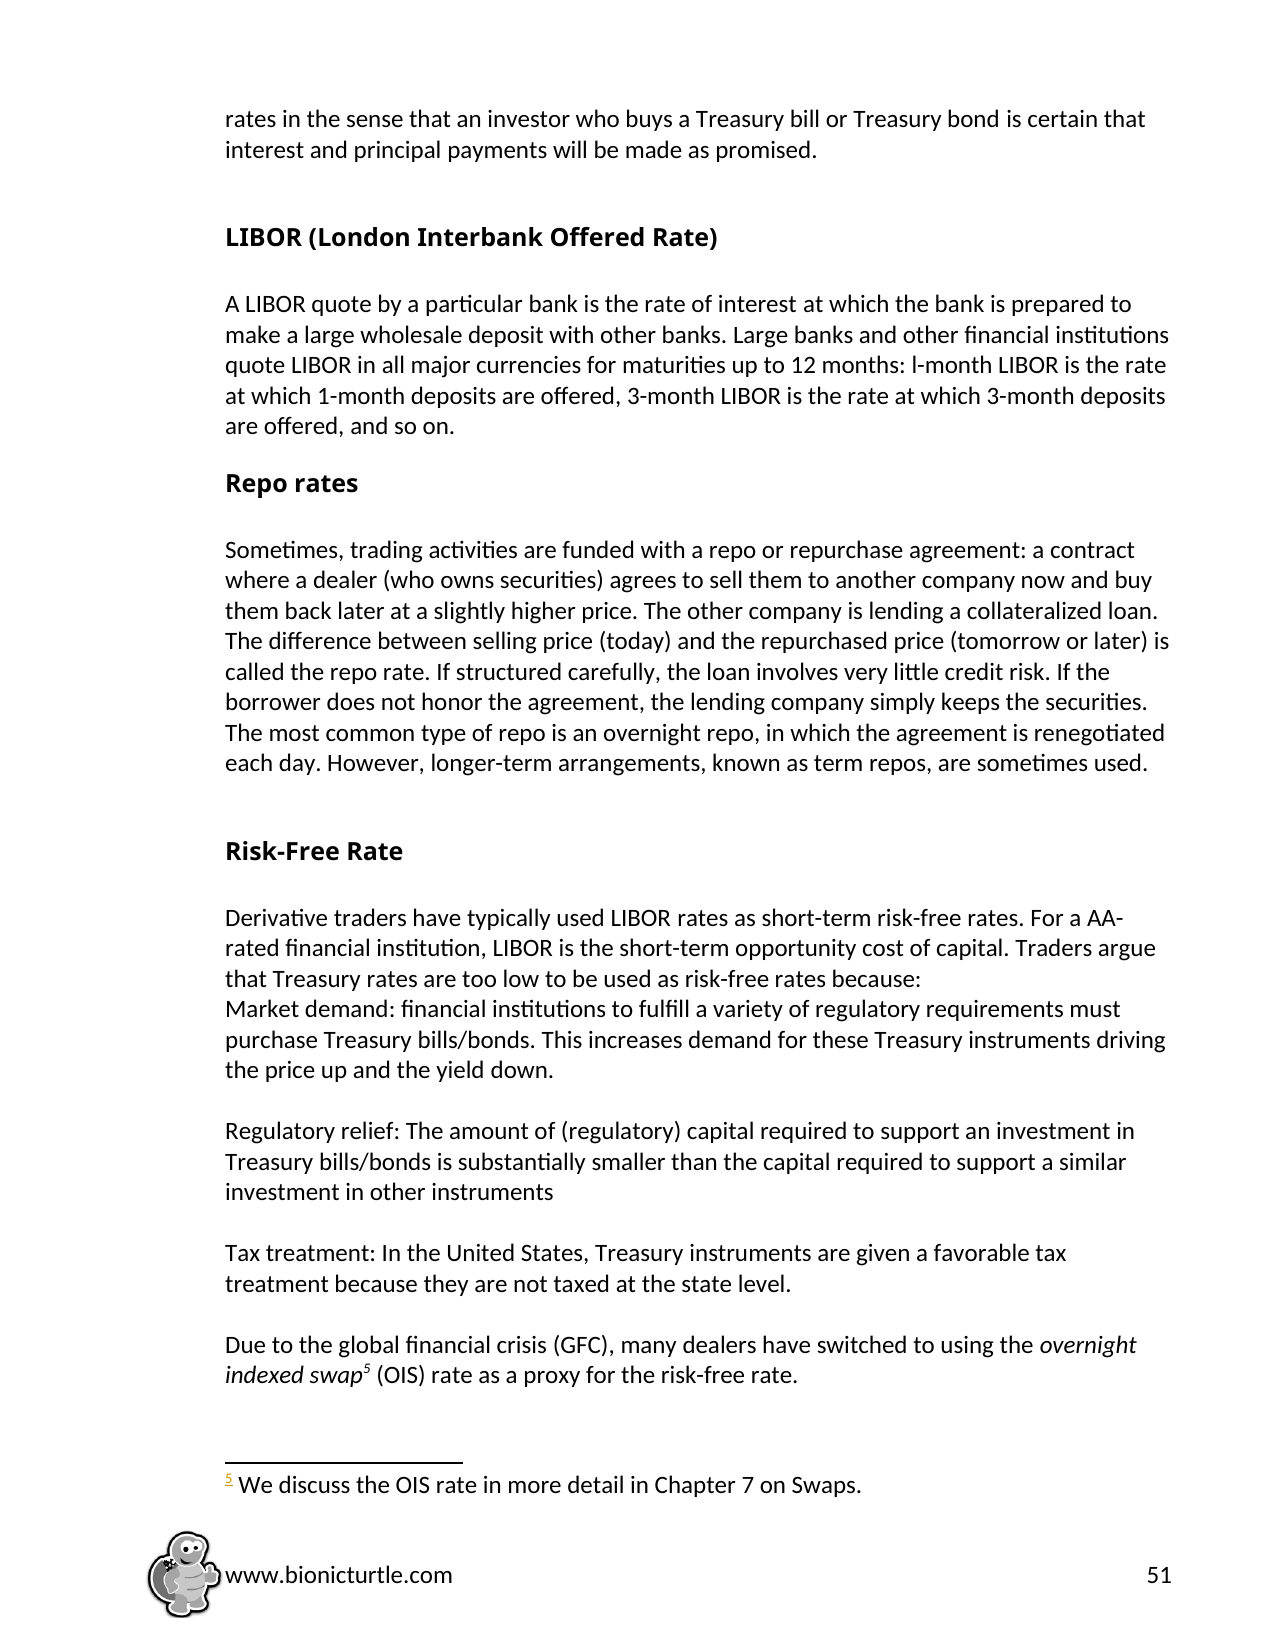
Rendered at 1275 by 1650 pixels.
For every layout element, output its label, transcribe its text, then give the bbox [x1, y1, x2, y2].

subtitle Repo rates [225, 466, 1172, 534]
text Due to the global financial crisis (GFC), many dealers have switched to using the overnight indexed swap (OIS) rate as a proxy for the risk-free rate. [225, 1329, 1172, 1390]
text Tax treatment: In the United States, Treasury instruments are given a favorable tax treatment because they are not taxed at the state level. [225, 1237, 1172, 1298]
text Sometimes, trading activities are funded with a repo or repurchase agreement: a contract where a dealer (who owns securities) agrees to sell them to another company now and buy them back later at a slightly higher price. The other company is lending a collateralized loan. The difference between selling price (today) and the repurchased price (tomorrow or later) is called the repo rate. If structured carefully, the loan involves very little credit risk. If the borrower does not honor the agreement, the lending company simply keeps the securities. The most common type of repo is an overnight repo, in which the agreement is renegotiated each day. However, longer-term arrangements, known as term repos, are sometimes used. [225, 534, 1172, 809]
text Market demand: financial institutions to fulfill a variety of regulatory requirements must purchase Treasury bills/bonds. This increases demand for these Treasury instruments driving the price up and the yield down. [225, 993, 1172, 1085]
text Derivative traders have typically used LIBOR rates as short-term risk-free rates. For a AA-rated financial institution, LIBOR is the short-term opportunity cost of capital. Traders argue that Treasury rates are too low to be used as risk-free rates because: [225, 902, 1172, 993]
text A LIBOR quote by a particular bank is the rate of interest at which the bank is prepared to make a large wholesale deposit with other banks. Large banks and other financial institutions quote LIBOR in all major currencies for maturities up to 12 months: l-month LIBOR is the rate at which 1-month deposits are offered, 3-month LIBOR is the rate at which 3-month deposits are offered, and so on. [225, 288, 1172, 441]
subtitle LIBOR (London Interbank Offered Rate) [225, 220, 1172, 288]
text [225, 103, 1172, 164]
subtitle Risk-Free Rate [225, 834, 1172, 902]
text Regulatory relief: The amount of (regulatory) capital required to support an investment in Treasury bills/bonds is substantially smaller than the capital required to support a similar investment in other instruments [225, 1115, 1172, 1207]
